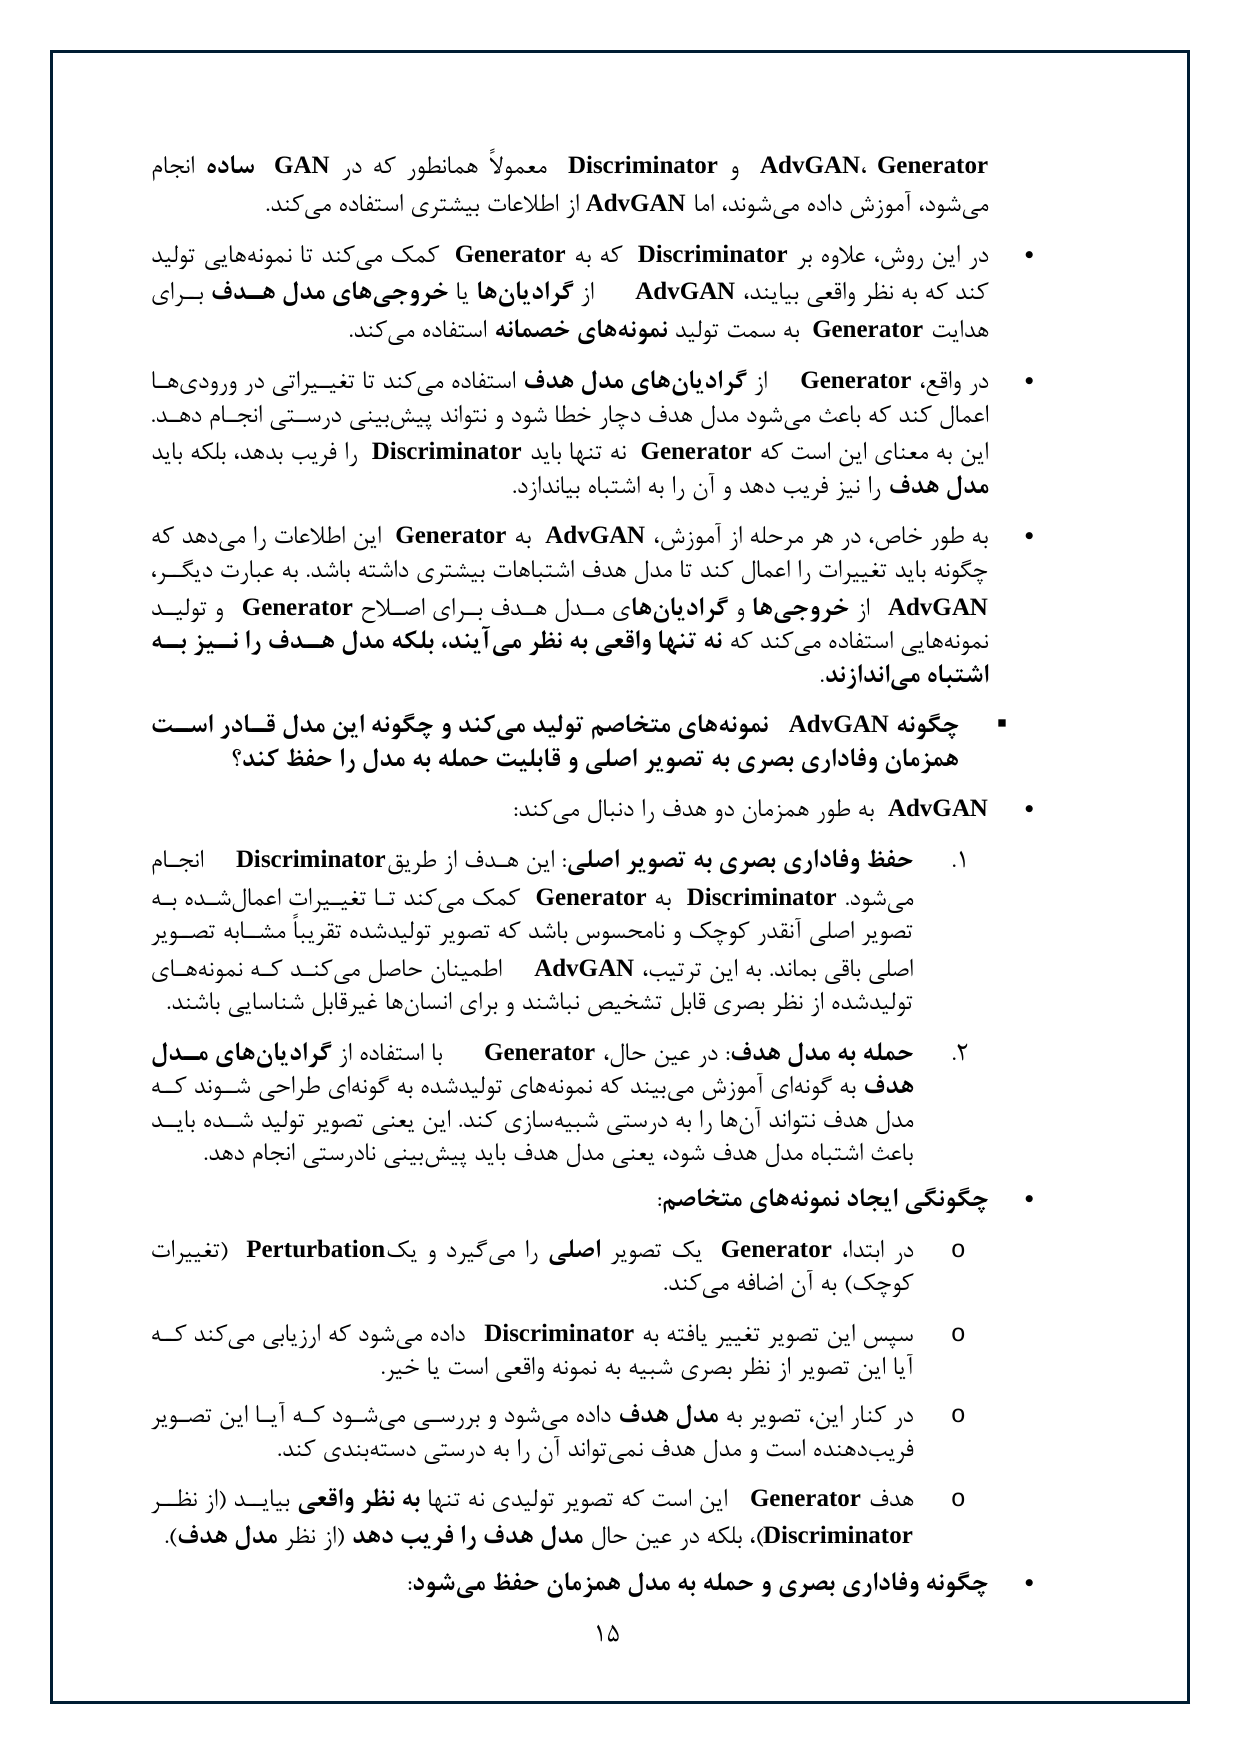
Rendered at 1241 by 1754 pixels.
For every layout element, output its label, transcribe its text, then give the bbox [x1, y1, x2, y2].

list سپس این تصویر تغییر یافته به Discriminator داده می‌شود که ارزیابی می‌کند که آیا این تصویر از نظر بصری شبیه به نمونه واقعی است یا خیر. [150, 1318, 951, 1384]
list حفظ وفاداری بصری به تصویر اصلی: این هدف از طریقDiscriminator انجام می‌شود. Discriminator به Generator کمک می‌کند تا تغییرات اعمال‌شده به تصویر اصلی آنقدر کوچک و نامحسوس باشد که تصویر تولیدشده تقریباً مشابه تصویر اصلی باقی بماند. به این ترتیب، AdvGAN اطمینان حاصل می‌کند که نمونه‌های تولیدشده از نظر بصری قابل تشخیص نباشند و برای انسان‌ها غیرقابل شناسایی باشند. [150, 844, 951, 1020]
list هدف Generator این است که تصویر تولیدی نه تنها به نظر واقعی بیاید (از نظر Discriminator)، بلکه در عین حال مدل هدف را فریب دهد (از نظر مدل هدف). [150, 1483, 951, 1554]
list در واقع، Generator از گرادیان‌های مدل هدف استفاده می‌کند تا تغییراتی در ورودی‌ها اعمال کند که باعث می‌شود مدل هدف دچار خطا شود و نتواند پیش‌بینی درستی انجام دهد. این به معنای این است که Generator نه تنها باید Discriminator را فریب بدهد، بلکه باید مدل هدف را نیز فریب دهد و آن را به اشتباه بیاندازد. [150, 365, 1026, 503]
list در ابتدا، Generator یک تصویر اصلی را می‌گیرد و یکPerturbation (تغییرات کوچک) به آن اضافه می‌کند. [150, 1234, 951, 1301]
list حمله به مدل هدف: در عین حال، Generator با استفاده از گرادیان‌های مدل هدف به گونه‌ای آموزش می‌بیند که نمونه‌های تولیدشده به گونه‌ای طراحی شوند که مدل هدف نتواند آن‌ها را به درستی شبیه‌سازی کند. این یعنی تصویر تولید شده باید باعث اشتباه مدل هدف شود، یعنی مدل هدف باید پیش‌بینی نادرستی انجام دهد. [150, 1037, 951, 1171]
list چگونگی ایجاد نمونه‌های متخاصم: [150, 1188, 1026, 1217]
list AdvGAN به طور همزمان دو هدف را دنبال می‌کند: [150, 793, 1026, 826]
list در این روش، علاوه بر Discriminator که به Generator کمک می‌کند تا نمونه‌هایی تولید کند که به نظر واقعی بیایند، AdvGAN از گرادیان‌ها یا خروجی‌های مدل هدف برای هدایت Generator به سمت تولید نمونه‌های خصمانه استفاده می‌کند. [150, 239, 1026, 348]
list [150, 150, 1026, 221]
list به طور خاص، در هر مرحله از آموزش، AdvGAN به Generator این اطلاعات را می‌دهد که چگونه باید تغییرات را اعمال کند تا مدل هدف اشتباهات بیشتری داشته باشد. به عبارت دیگر، AdvGAN از خروجی‌ها و گرادیان‌های مدل هدف برای اصلاح Generator و تولید نمونه‌هایی استفاده می‌کند که نه تنها واقعی به نظر می‌آیند، بلکه مدل هدف را نیز به اشتباه می‌اندازند. [150, 520, 1026, 692]
list در کنار این، تصویر به مدل هدف داده می‌شود و بررسی می‌شود که آیا این تصویر فریب‌دهنده است و مدل هدف نمی‌تواند آن را به درستی دسته‌بندی کند. [150, 1401, 951, 1466]
list چگونه AdvGAN نمونه‌های متخاصم تولید می‌کند و چگونه این مدل قادر است همزمان وفاداری بصری به تصویر اصلی و قابلیت حمله به مدل را حفظ کند؟ [150, 709, 996, 776]
list چگونه وفاداری بصری و حمله به مدل همزمان حفظ می‌شود: [150, 1572, 1026, 1601]
